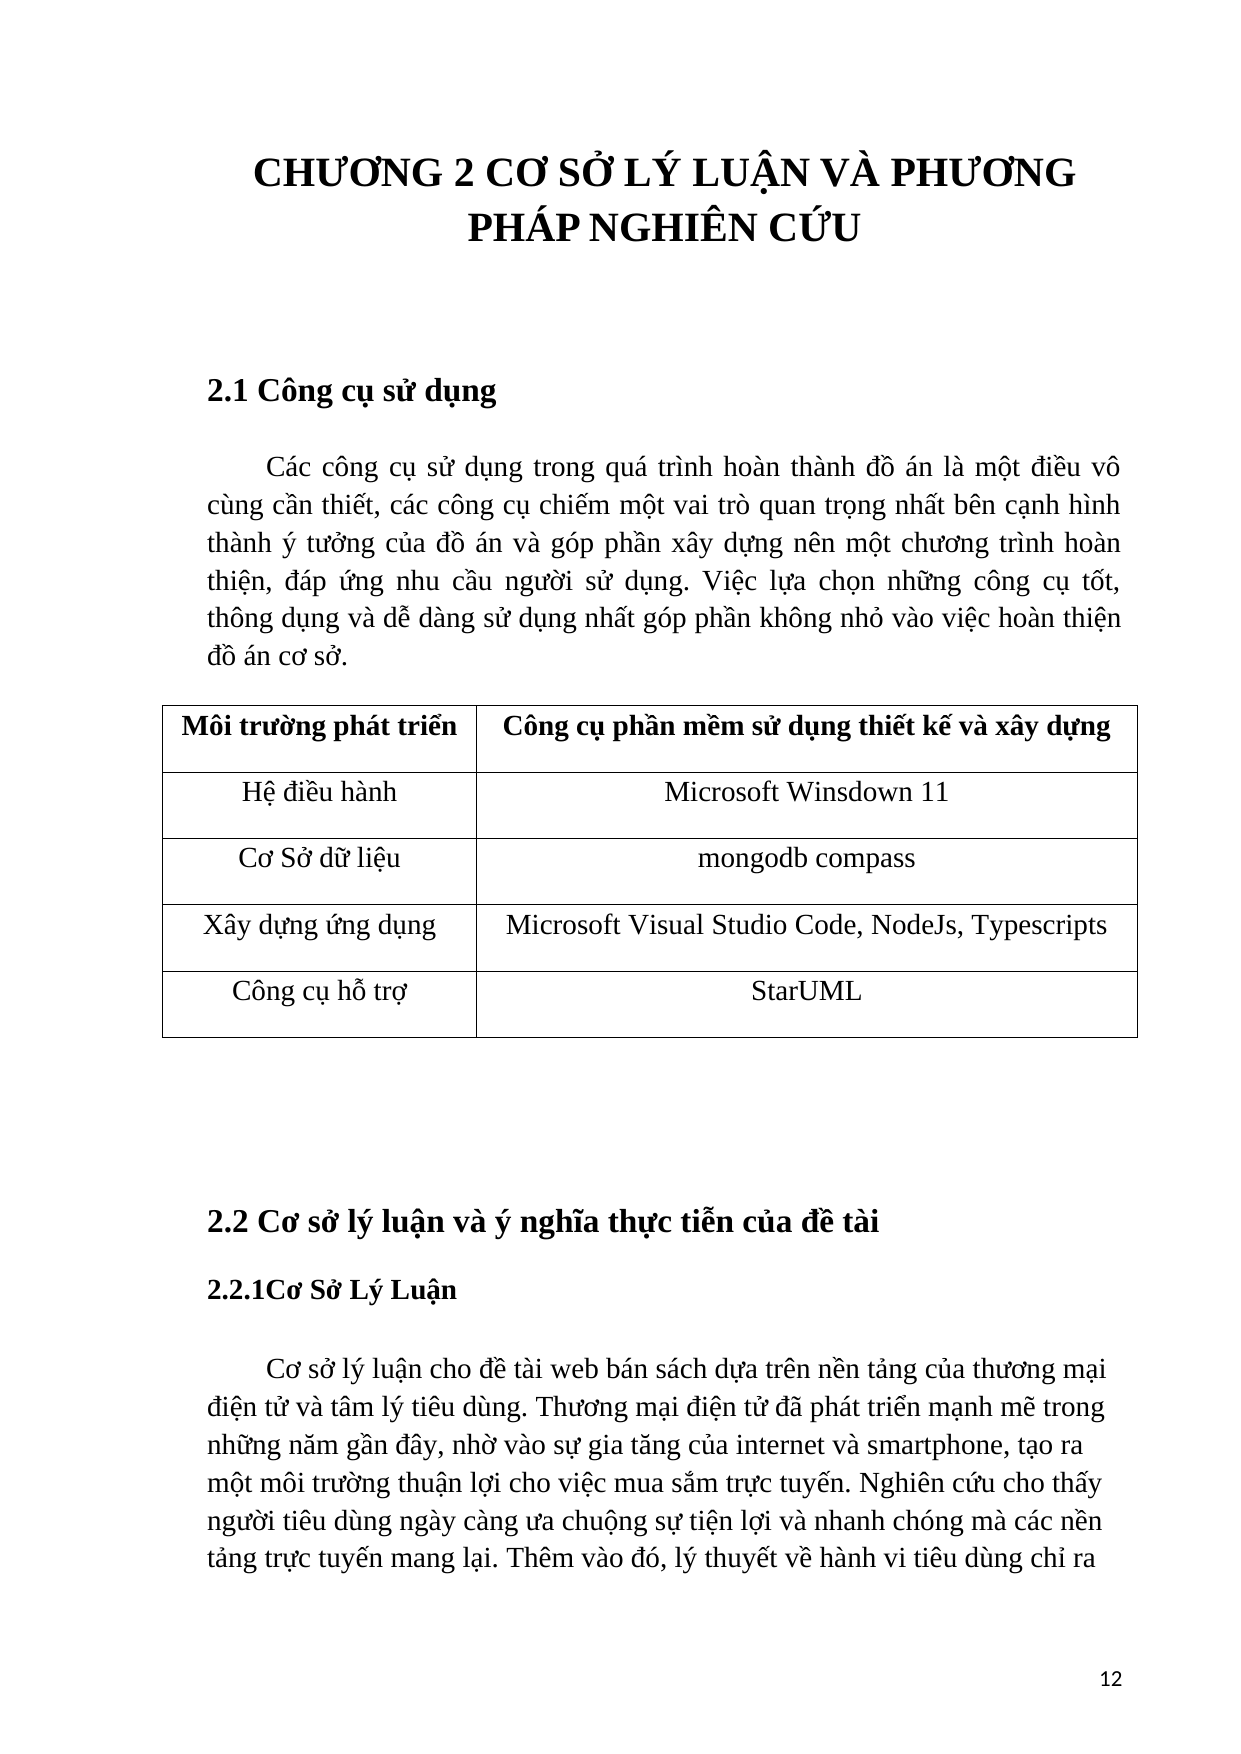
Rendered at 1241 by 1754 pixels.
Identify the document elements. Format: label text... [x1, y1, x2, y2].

table_cell Công cụ hỗ trợ [163, 972, 476, 1037]
table_cell Xây dựng ứng dụng [163, 905, 476, 971]
table_cell Cơ Sở dữ liệu [163, 839, 476, 904]
subtitle Chương 2 CƠ SỞ LÝ LUẬN VÀ PHƯƠNG PHÁP NGHIÊN CỨU [207, 148, 1122, 251]
subtitle 2.2.1Cơ Sở Lý Luận [207, 1272, 1122, 1305]
table_header Công cụ phần mềm sử dụng thiết kế và xây dựng [477, 706, 1137, 772]
table_cell Microsoft Visual Studio Code, NodeJs, Typescripts [477, 905, 1137, 971]
table_cell mongodb compass [477, 839, 1137, 904]
subtitle 2.1 Công cụ sử dụng [207, 370, 1122, 409]
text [207, 1351, 1122, 1574]
subtitle 2.2 Cơ sở lý luận và ý nghĩa thực tiễn của đề tài [207, 1201, 1122, 1239]
table_cell Microsoft Winsdown 11 [477, 773, 1137, 838]
table_cell StarUML [477, 972, 1137, 1037]
table_cell Hệ điều hành [163, 773, 476, 838]
table_header Môi trường phát triển [163, 706, 476, 772]
text Các công cụ sử dụng trong quá trình hoàn thành đồ án là một điều vô cùng cần thiết, các công cụ chiếm một vai trò quan trọng nhất bên cạnh hình thành ý tưởng của đồ án và góp phần xây dựng nên một chương trình hoàn thiện, đáp ứng nhu cầu người sử dụng. Việc lựa chọn những công cụ tốt, thông dụng và dễ dàng sử dụng nhất góp phần không nhỏ vào việc hoàn thiện đồ án cơ sở. [207, 449, 1122, 672]
